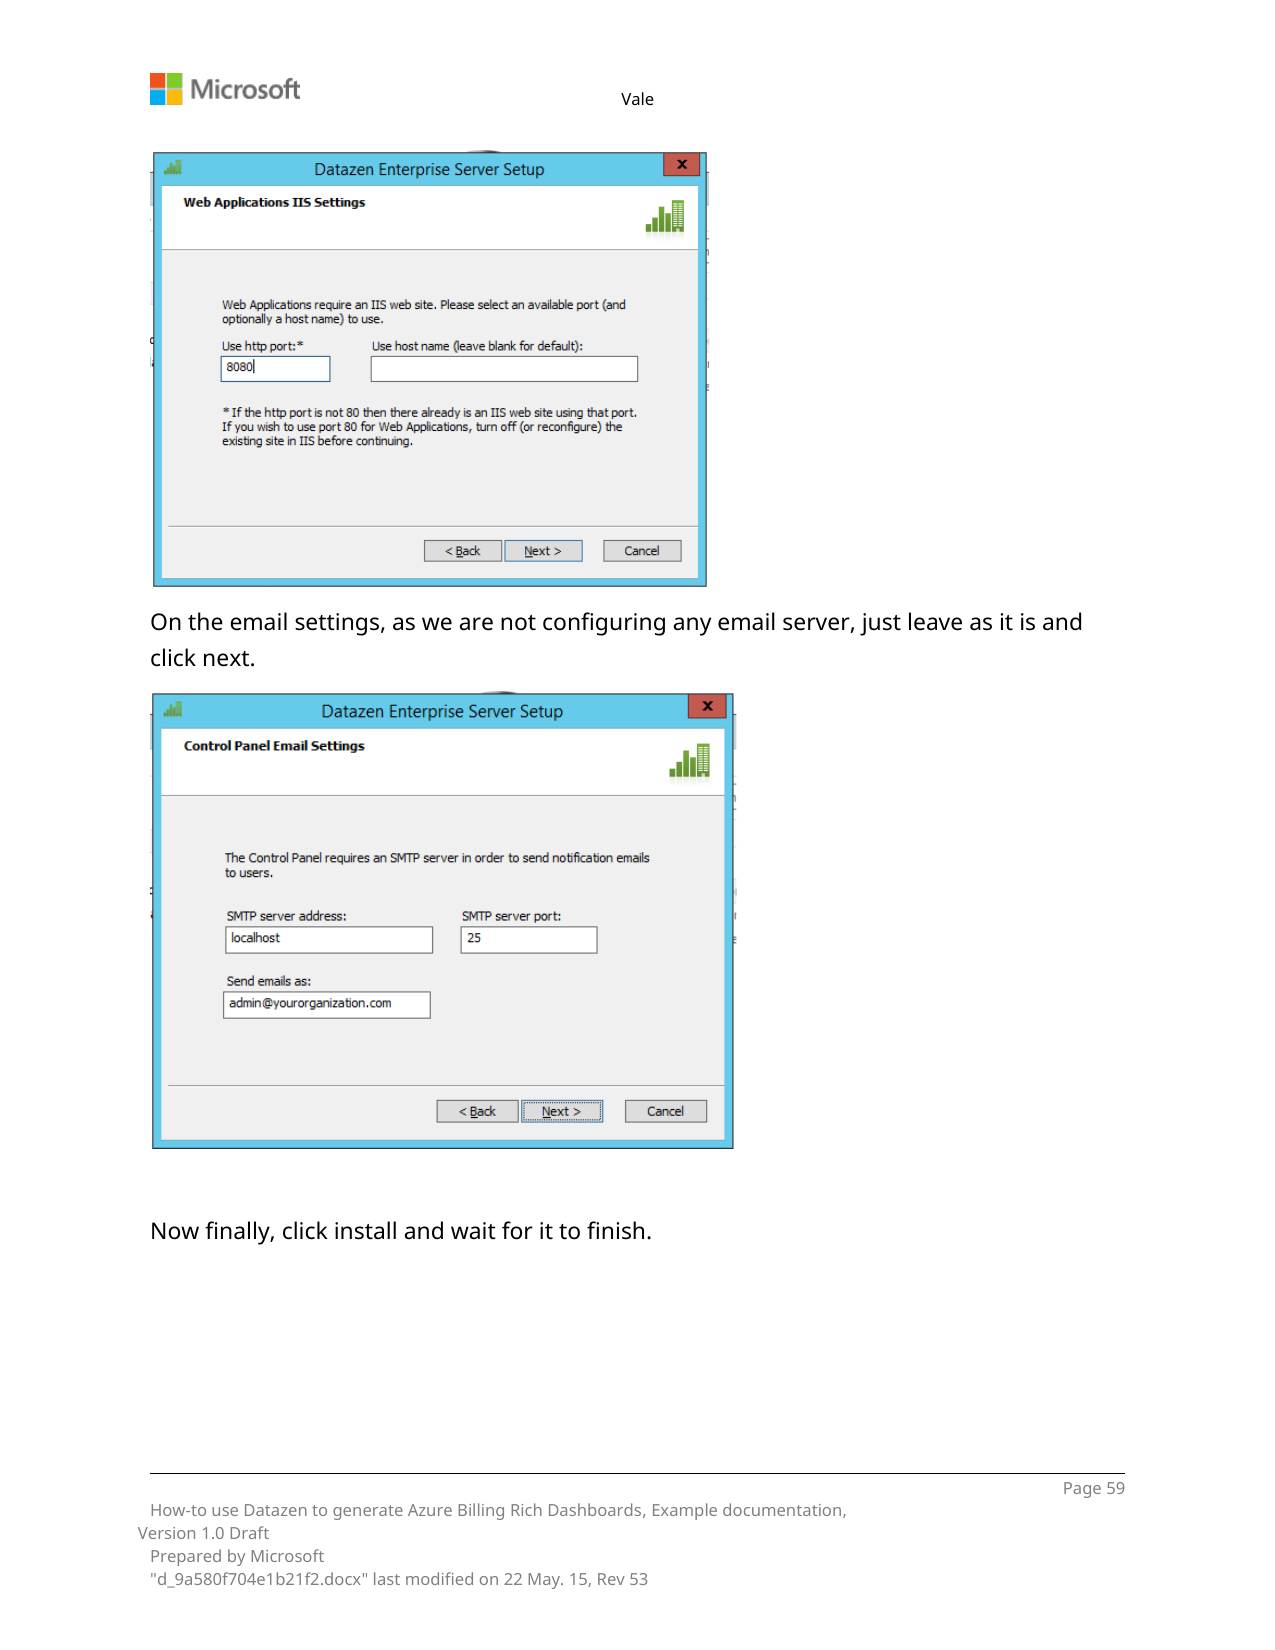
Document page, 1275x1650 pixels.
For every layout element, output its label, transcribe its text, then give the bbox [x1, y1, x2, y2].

picture [150, 690, 737, 1149]
text On the email settings, as we are not configuring any email server, just leave as it is and click next. [150, 606, 1125, 673]
text Now finally, click install and wait for it to finish. [150, 1215, 1125, 1246]
picture [150, 150, 710, 589]
picture [150, 73, 300, 106]
